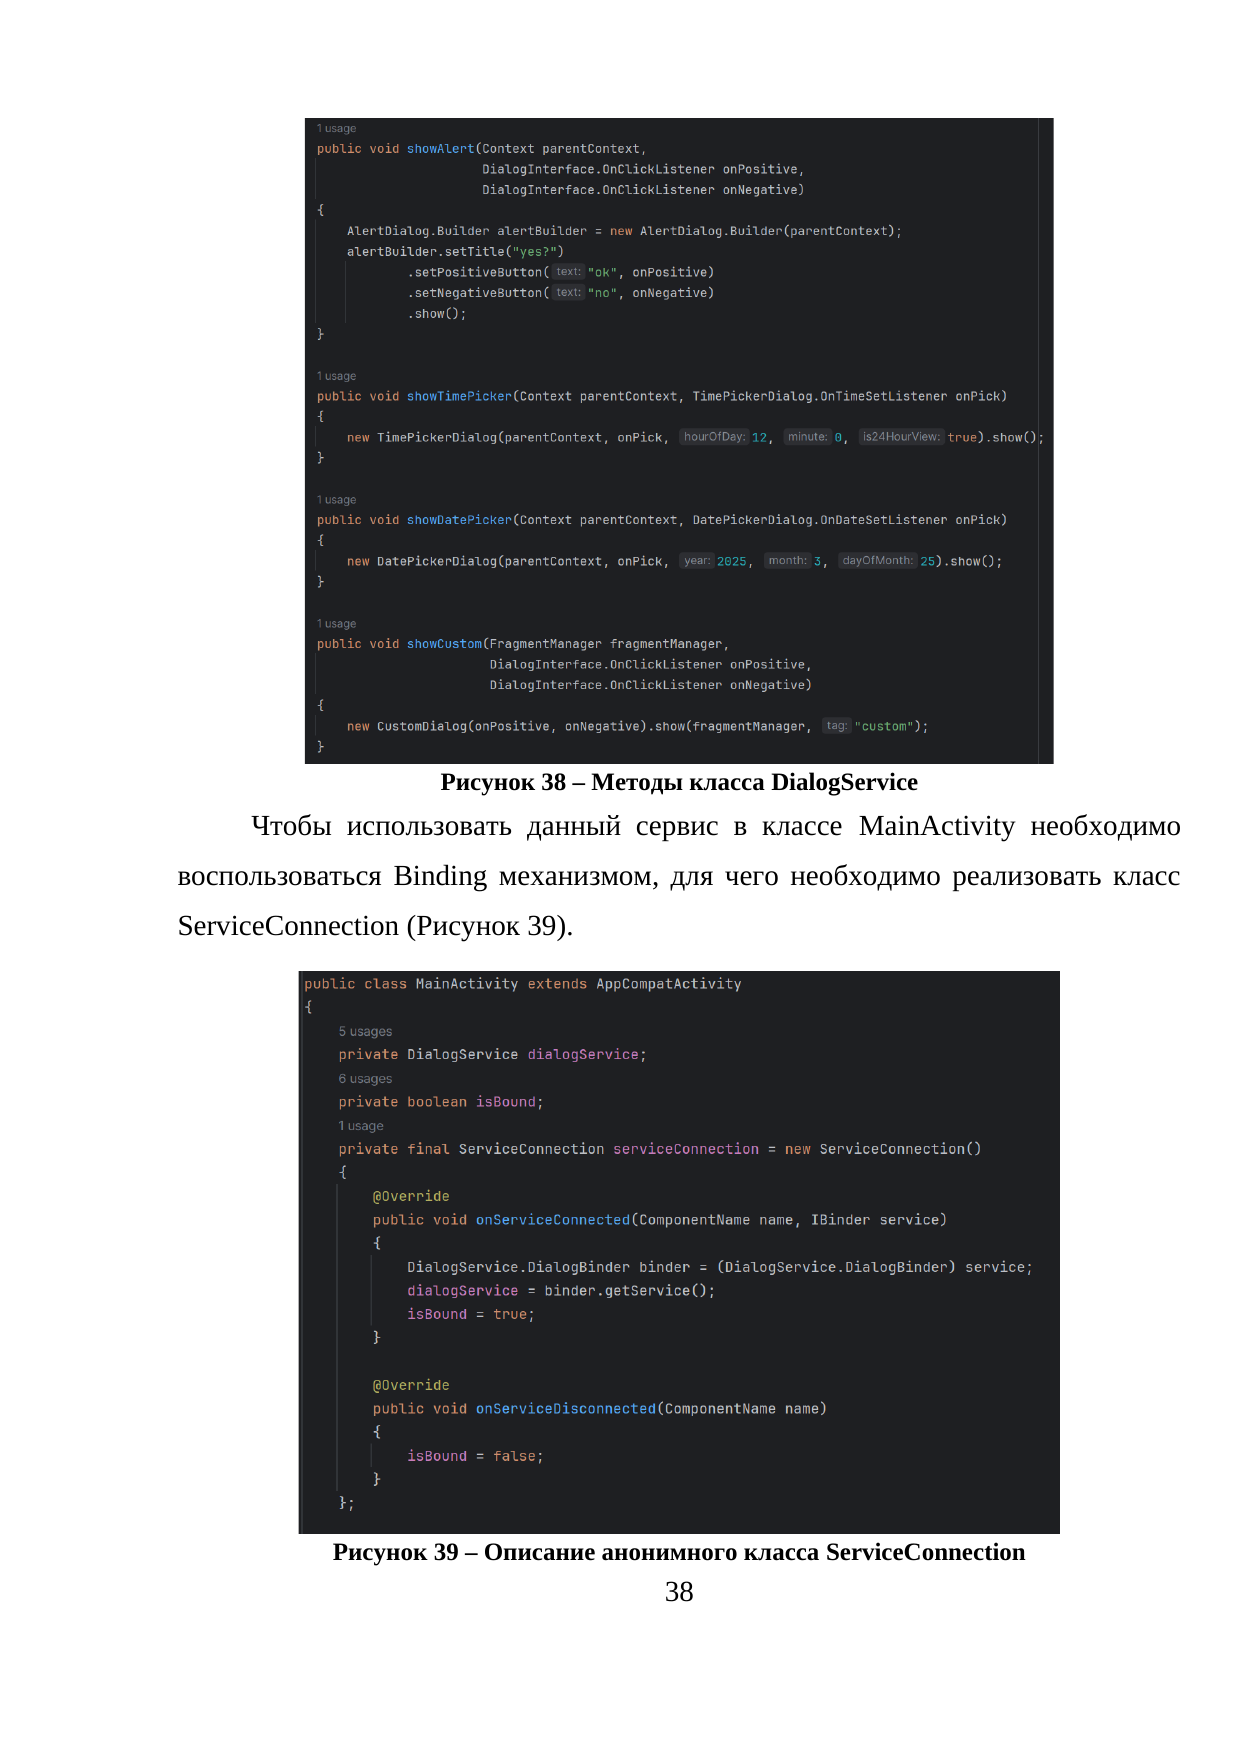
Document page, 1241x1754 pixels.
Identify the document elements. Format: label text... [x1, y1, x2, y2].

picture [298, 971, 1060, 1534]
picture [304, 118, 1054, 764]
text Чтобы использовать данный сервис в классе MainActivity необходимо воспользоваться Binding механизмом, для чего необходимо реализовать класс ServiceConnection (Рисунок 39). [177, 808, 1181, 942]
